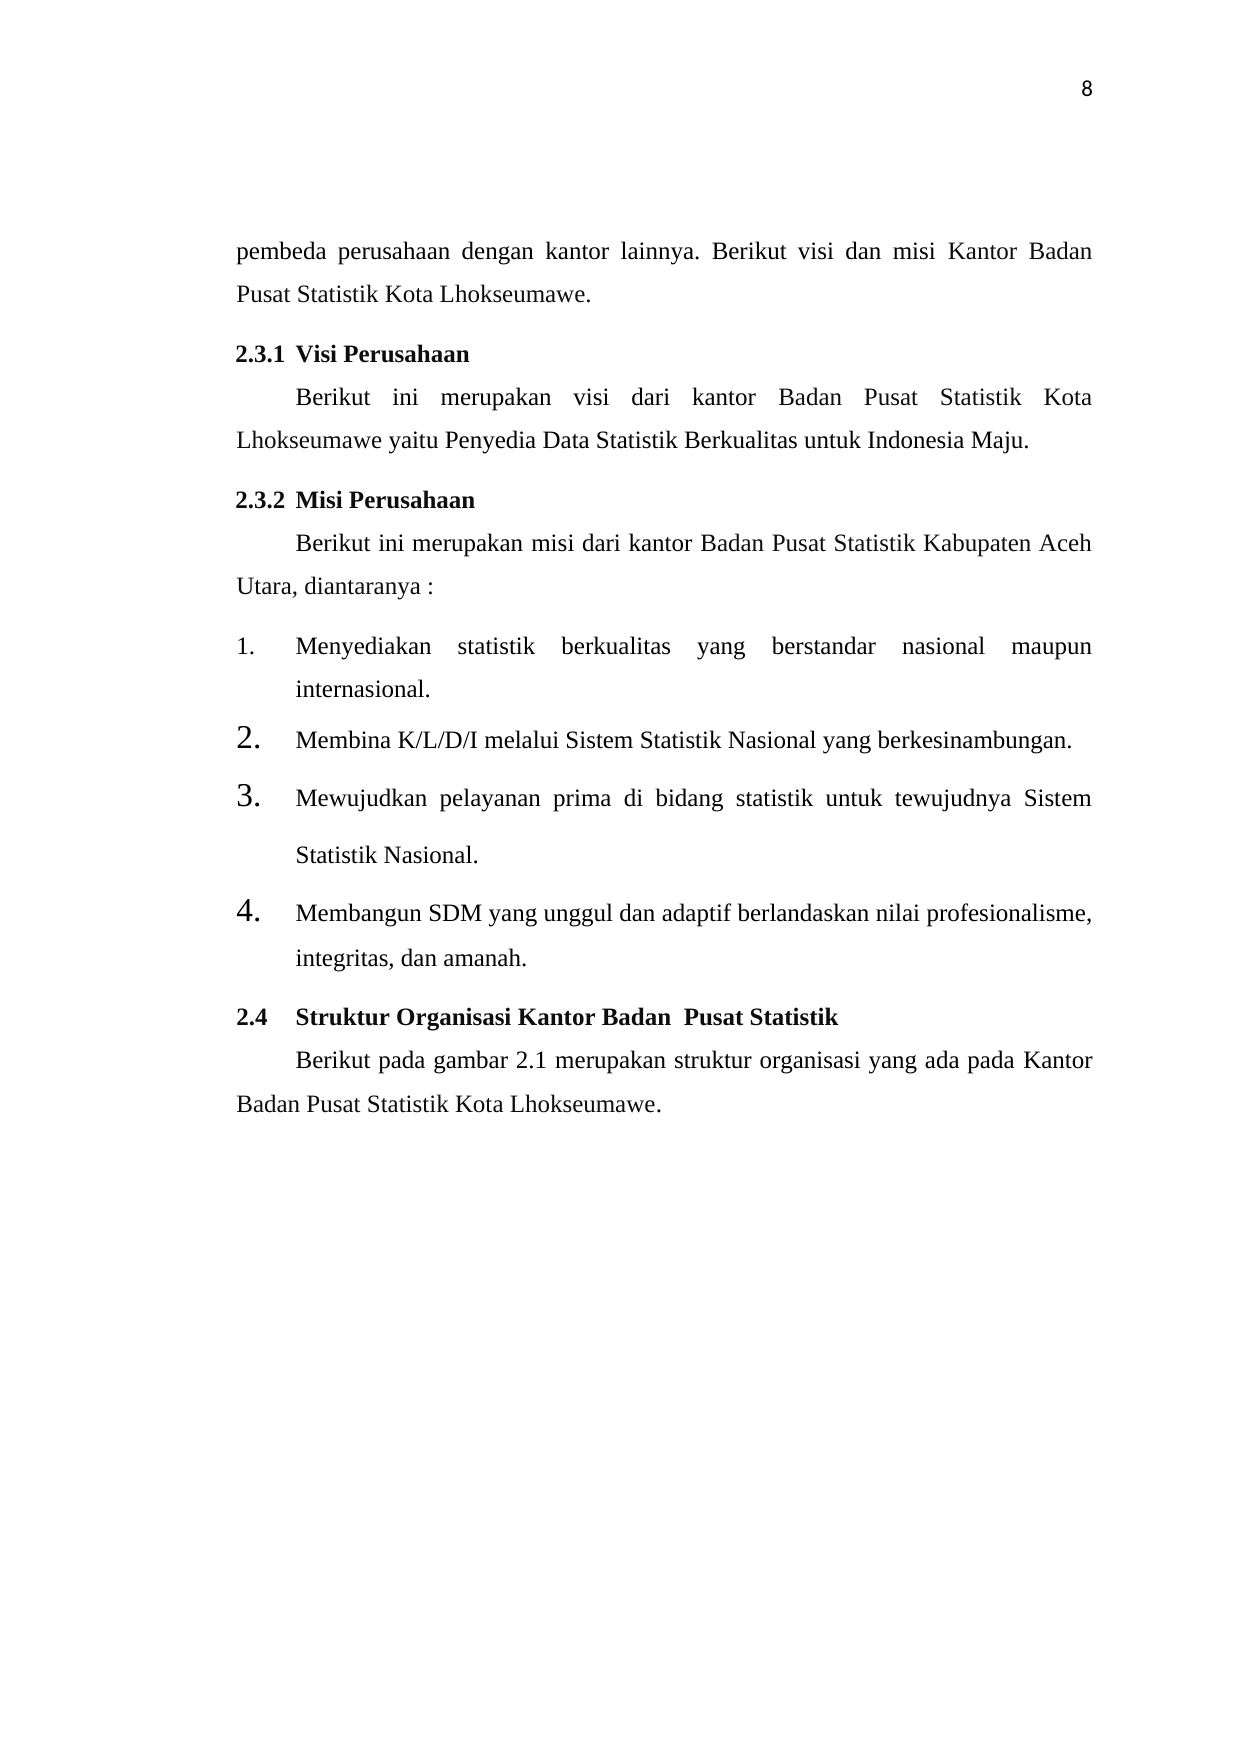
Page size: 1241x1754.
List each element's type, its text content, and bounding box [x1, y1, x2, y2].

list Membina K/L/D/I melalui Sistem Statistik Nasional yang berkesinambungan. [236, 717, 1092, 756]
text Berikut pada gambar 2.1 merupakan struktur organisasi yang ada pada Kantor Badan Pusat Statistik Kota Lhokseumawe. [236, 1046, 1092, 1117]
list Mewujudkan pelayanan prima di bidang statistik untuk tewujudnya Sistem Statistik Nasional. [236, 775, 1092, 871]
list Menyediakan statistik berkualitas yang berstandar nasional maupun internasional. [236, 631, 1092, 703]
text Berikut ini merupakan misi dari kantor Badan Pusat Statistik Kabupaten Aceh Utara, diantaranya : [236, 528, 1092, 600]
subtitle Visi Perusahaan [235, 339, 1092, 368]
text Berikut ini merupakan visi dari kantor Badan Pusat Statistik Kota Lhokseumawe yaitu Penyedia Data Statistik Berkualitas untuk Indonesia Maju. [236, 382, 1092, 454]
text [236, 236, 1092, 308]
subtitle Misi Perusahaan [235, 485, 1092, 514]
list Membangun SDM yang unggul dan adaptif berlandaskan nilai profesionalisme, integritas, dan amanah. [236, 890, 1092, 971]
subtitle Struktur Organisasi Kantor Badan Pusat Statistik [236, 1002, 1092, 1031]
